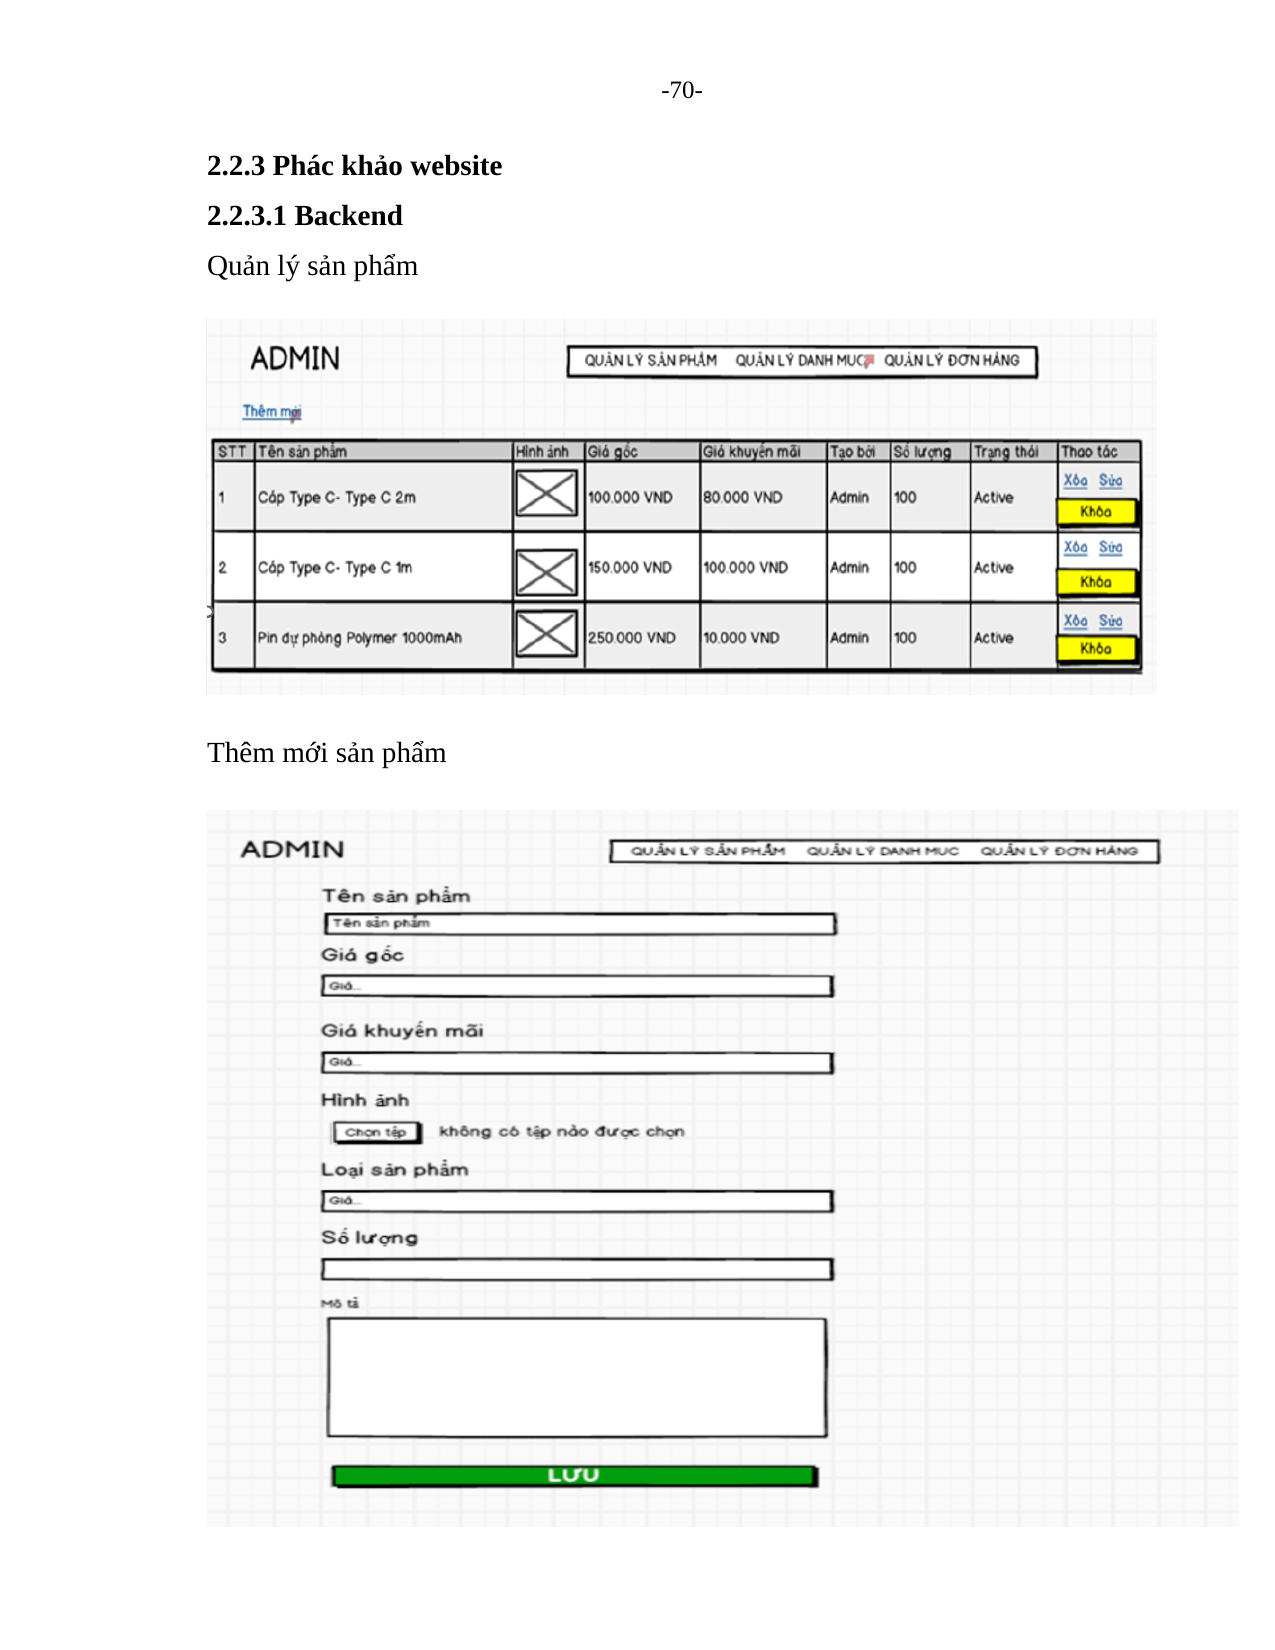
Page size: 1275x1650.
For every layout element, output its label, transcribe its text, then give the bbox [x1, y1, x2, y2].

picture [206, 319, 1157, 695]
subtitle 2.2.3.1 Backend [207, 198, 1157, 232]
subtitle 2.2.3 Phác khảo website [207, 148, 1157, 181]
text Thêm mới sản phẩm [207, 735, 1157, 769]
text Quản lý sản phẩm [207, 248, 1157, 282]
picture [206, 810, 1239, 1527]
